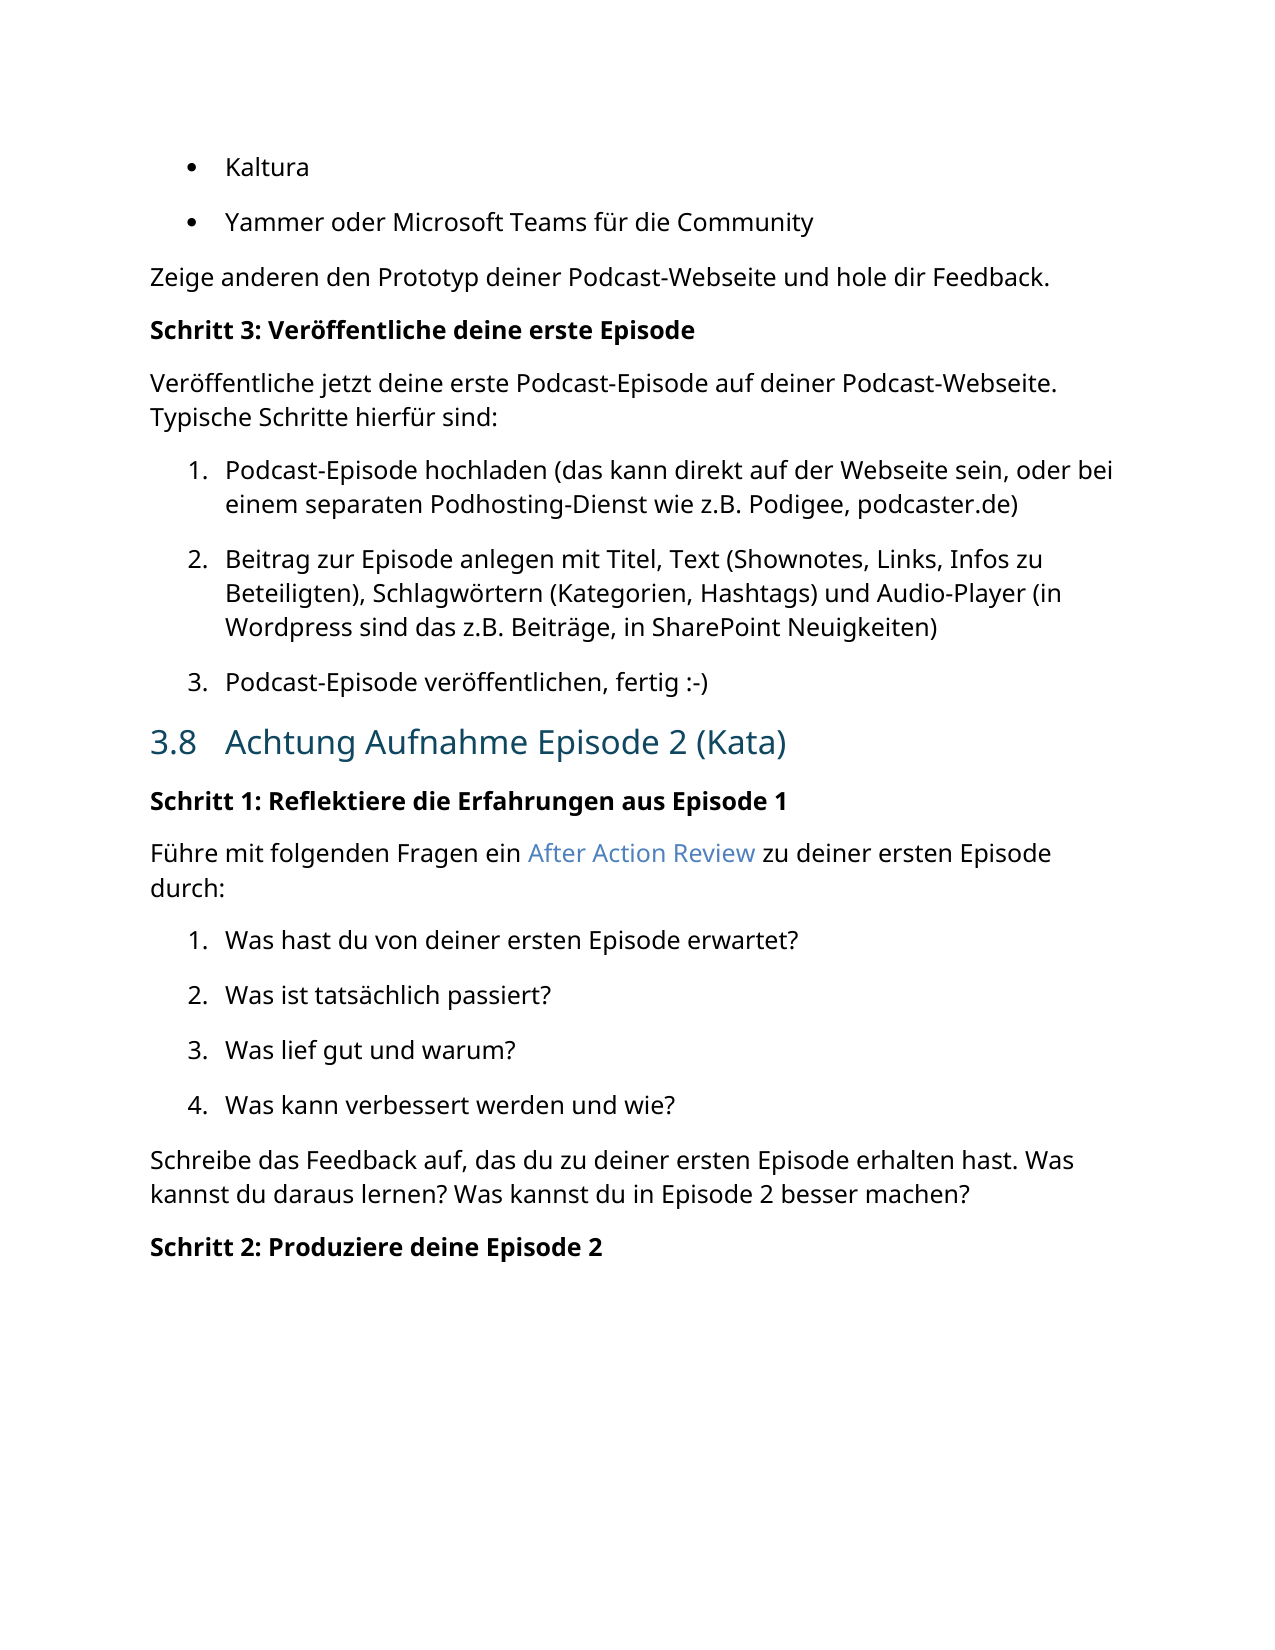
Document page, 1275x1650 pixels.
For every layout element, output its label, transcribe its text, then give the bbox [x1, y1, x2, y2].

text Zeige anderen den Prototyp deiner Podcast-Webseite und hole dir Feedback. [150, 260, 1125, 294]
text Schritt 1: Reflektiere die Erfahrungen aus Episode 1 [150, 783, 1125, 817]
list Was ist tatsächlich passiert? [187, 978, 1125, 1012]
text Schritt 3: Veröffentliche deine erste Episode [150, 313, 1125, 347]
list Podcast-Episode veröffentlichen, fertig :-) [187, 664, 1125, 698]
list Was lief gut und warum? [187, 1033, 1125, 1067]
list Was hast du von deiner ersten Episode erwartet? [187, 923, 1125, 957]
text Führe mit folgenden Fragen ein After Action Review zu deiner ersten Episode durch: [150, 836, 1125, 904]
text Schritt 2: Produziere deine Episode 2 [150, 1229, 1125, 1263]
list Beitrag zur Episode anlegen mit Titel, Text (Shownotes, Links, Infos zu Beteiligten), Schlagwörtern (Kategorien, Hashtags) und Audio-Player (in Wordpress sind das z.B. Beiträge, in SharePoint Neuigkeiten) [187, 541, 1125, 643]
list Was kann verbessert werden und wie? [187, 1088, 1125, 1122]
list Kaltura [187, 150, 1125, 184]
text Veröffentliche jetzt deine erste Podcast-Episode auf deiner Podcast-Webseite. Typische Schritte hierfür sind: [150, 365, 1125, 433]
text Schreibe das Feedback auf, das du zu deiner ersten Episode erhalten hast. Was kannst du daraus lernen? Was kannst du in Episode 2 besser machen? [150, 1143, 1125, 1211]
list Yammer oder Microsoft Teams für die Community [187, 205, 1125, 239]
list Podcast-Episode hochladen (das kann direkt auf der Webseite sein, oder bei einem separaten Podhosting-Dienst wie z.B. Podigee, podcaster.de) [187, 452, 1125, 520]
subtitle 3.8 Achtung Aufnahme Episode 2 (Kata) [150, 719, 1125, 764]
